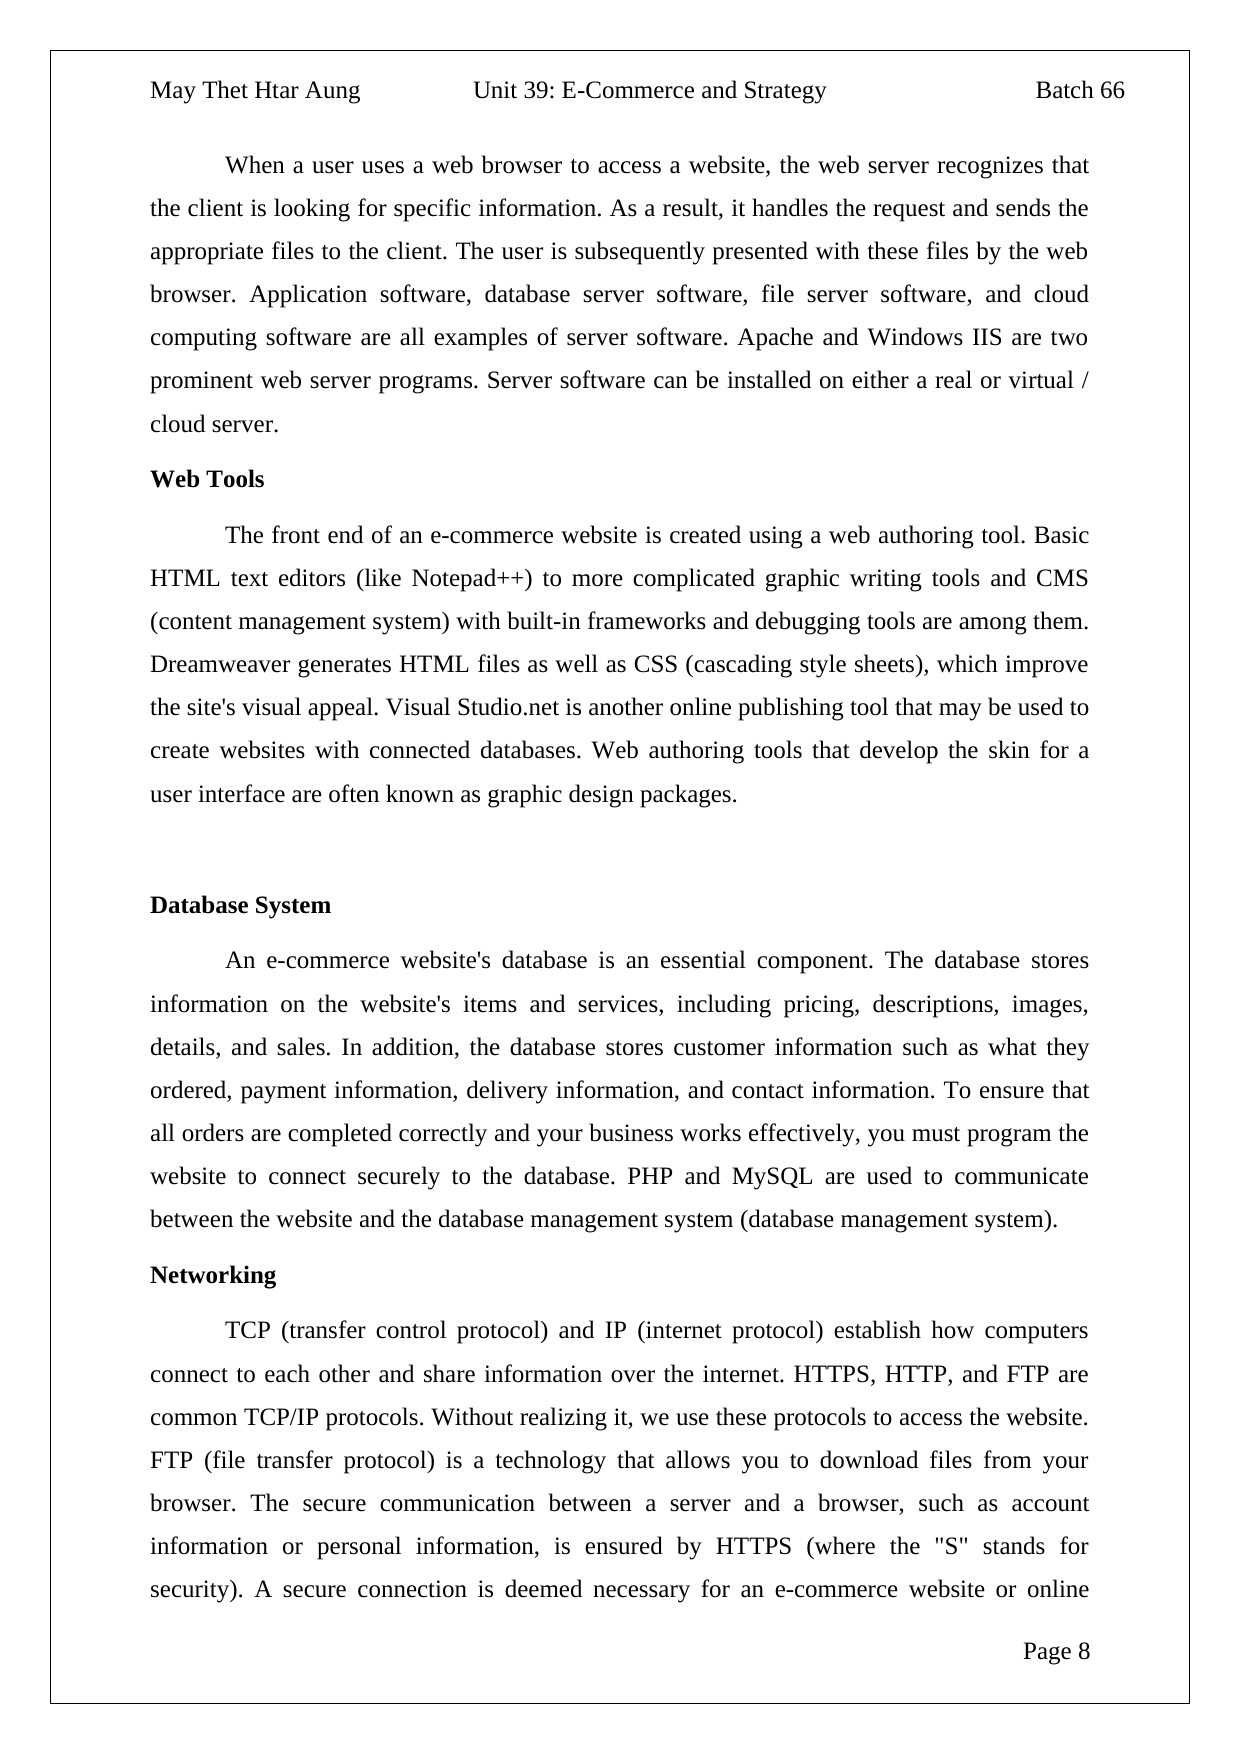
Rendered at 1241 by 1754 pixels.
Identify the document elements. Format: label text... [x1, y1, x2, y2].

text When a user uses a web browser to access a website, the web server recognizes that the client is looking for specific information. As a result, it handles the request and sends the appropriate files to the client. The user is subsequently presented with these files by the web browser. Application software, database server software, file server software, and cloud computing software are all examples of server software. Apache and Windows IIS are two prominent web server programs. Server software can be installed on either a real or virtual / cloud server. [150, 150, 1090, 437]
text Networking [150, 1260, 1090, 1289]
text The front end of an e-commerce website is created using a web authoring tool. Basic HTML text editors (like Notepad++) to more complicated graphic writing tools and CMS (content management system) with built-in frameworks and debugging tools are among them. Dreamweaver generates HTML files as well as CSS (cascading style sheets), which improve the site's visual appeal. Visual Studio.net is another online publishing tool that may be used to create websites with connected databases. Web authoring tools that develop the skin for a user interface are often known as graphic design packages. [150, 520, 1090, 807]
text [150, 1316, 1090, 1603]
text An e-commerce website's database is an essential component. The database stores information on the website's items and services, including pricing, descriptions, images, details, and sales. In addition, the database stores customer information such as what they ordered, payment information, delivery information, and contact information. To ensure that all orders are completed correctly and your business works effectively, you must program the website to connect securely to the database. PHP and MySQL are used to communicate between the website and the database management system (database management system). [150, 946, 1090, 1233]
text Database System [150, 890, 1090, 919]
text Web Tools [150, 464, 1090, 493]
